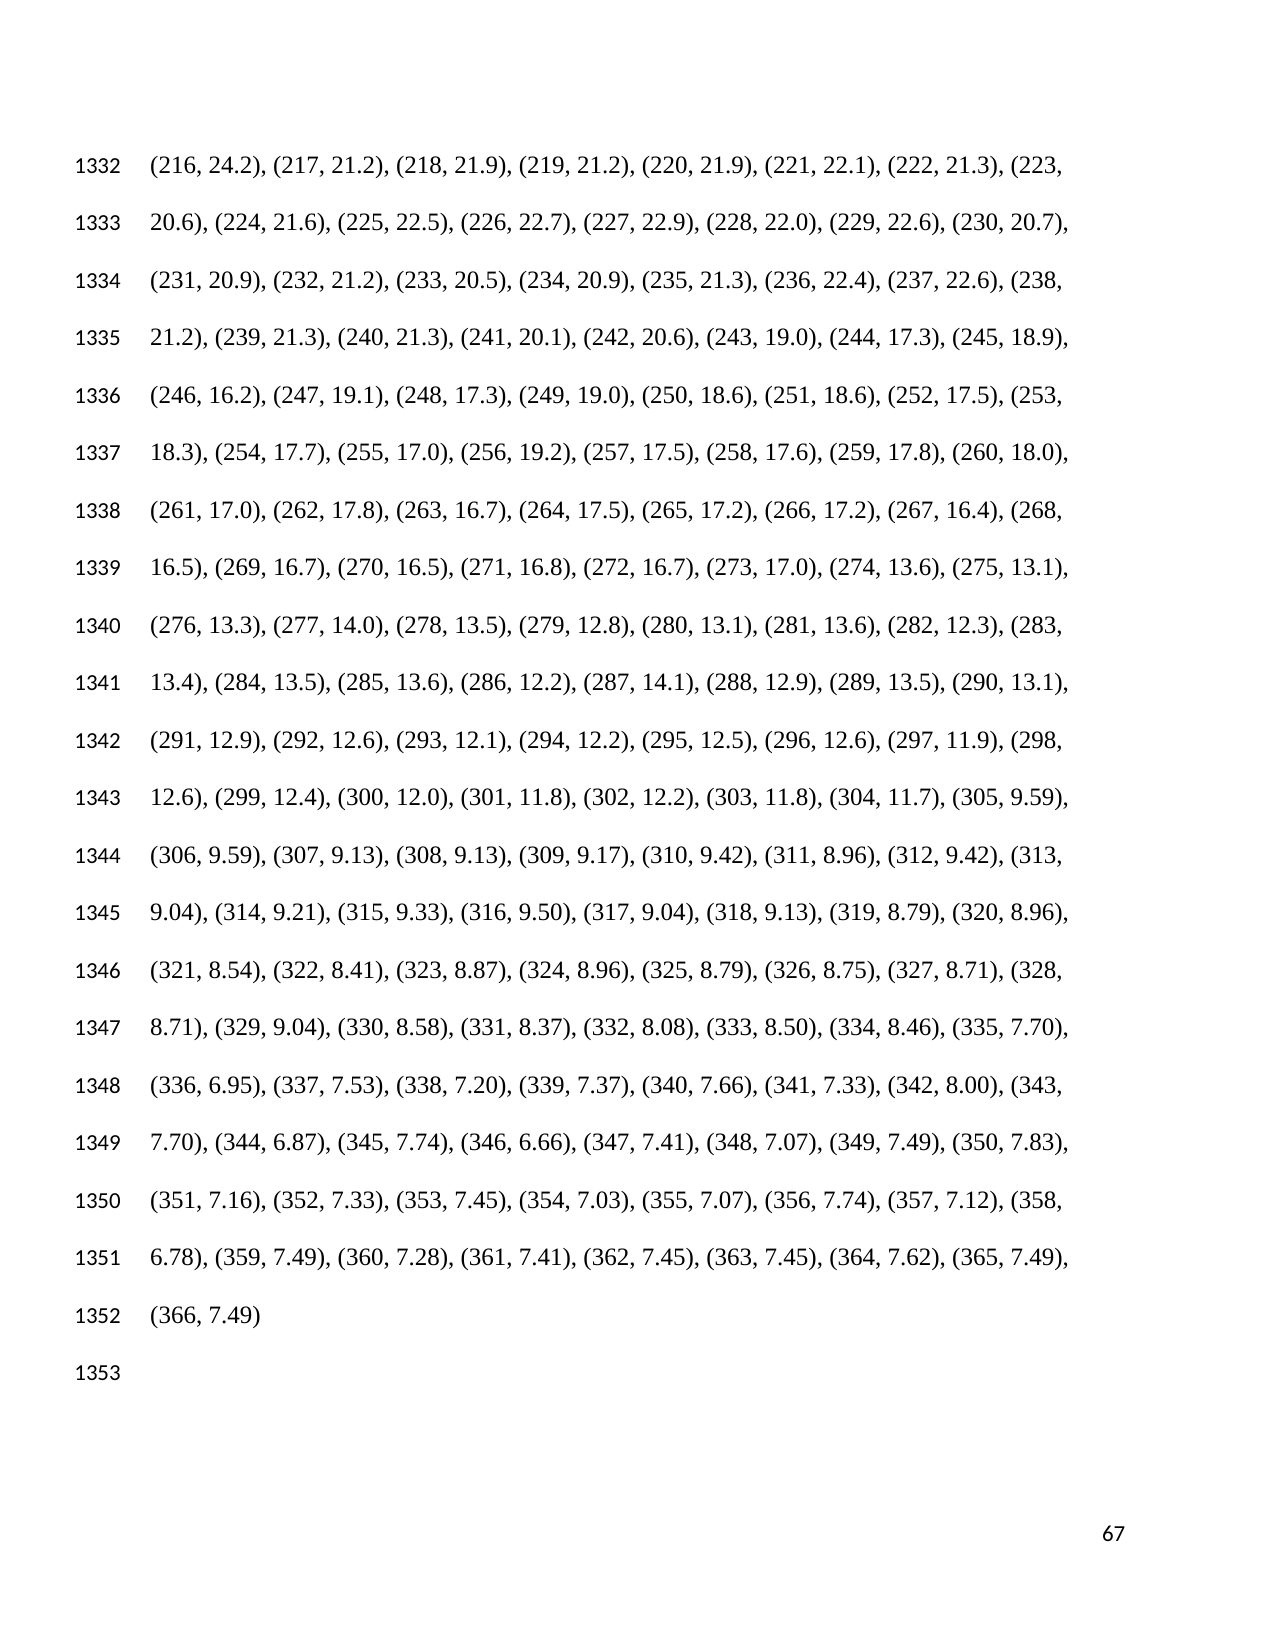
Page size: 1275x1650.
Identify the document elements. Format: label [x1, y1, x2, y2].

text [150, 150, 1125, 1329]
